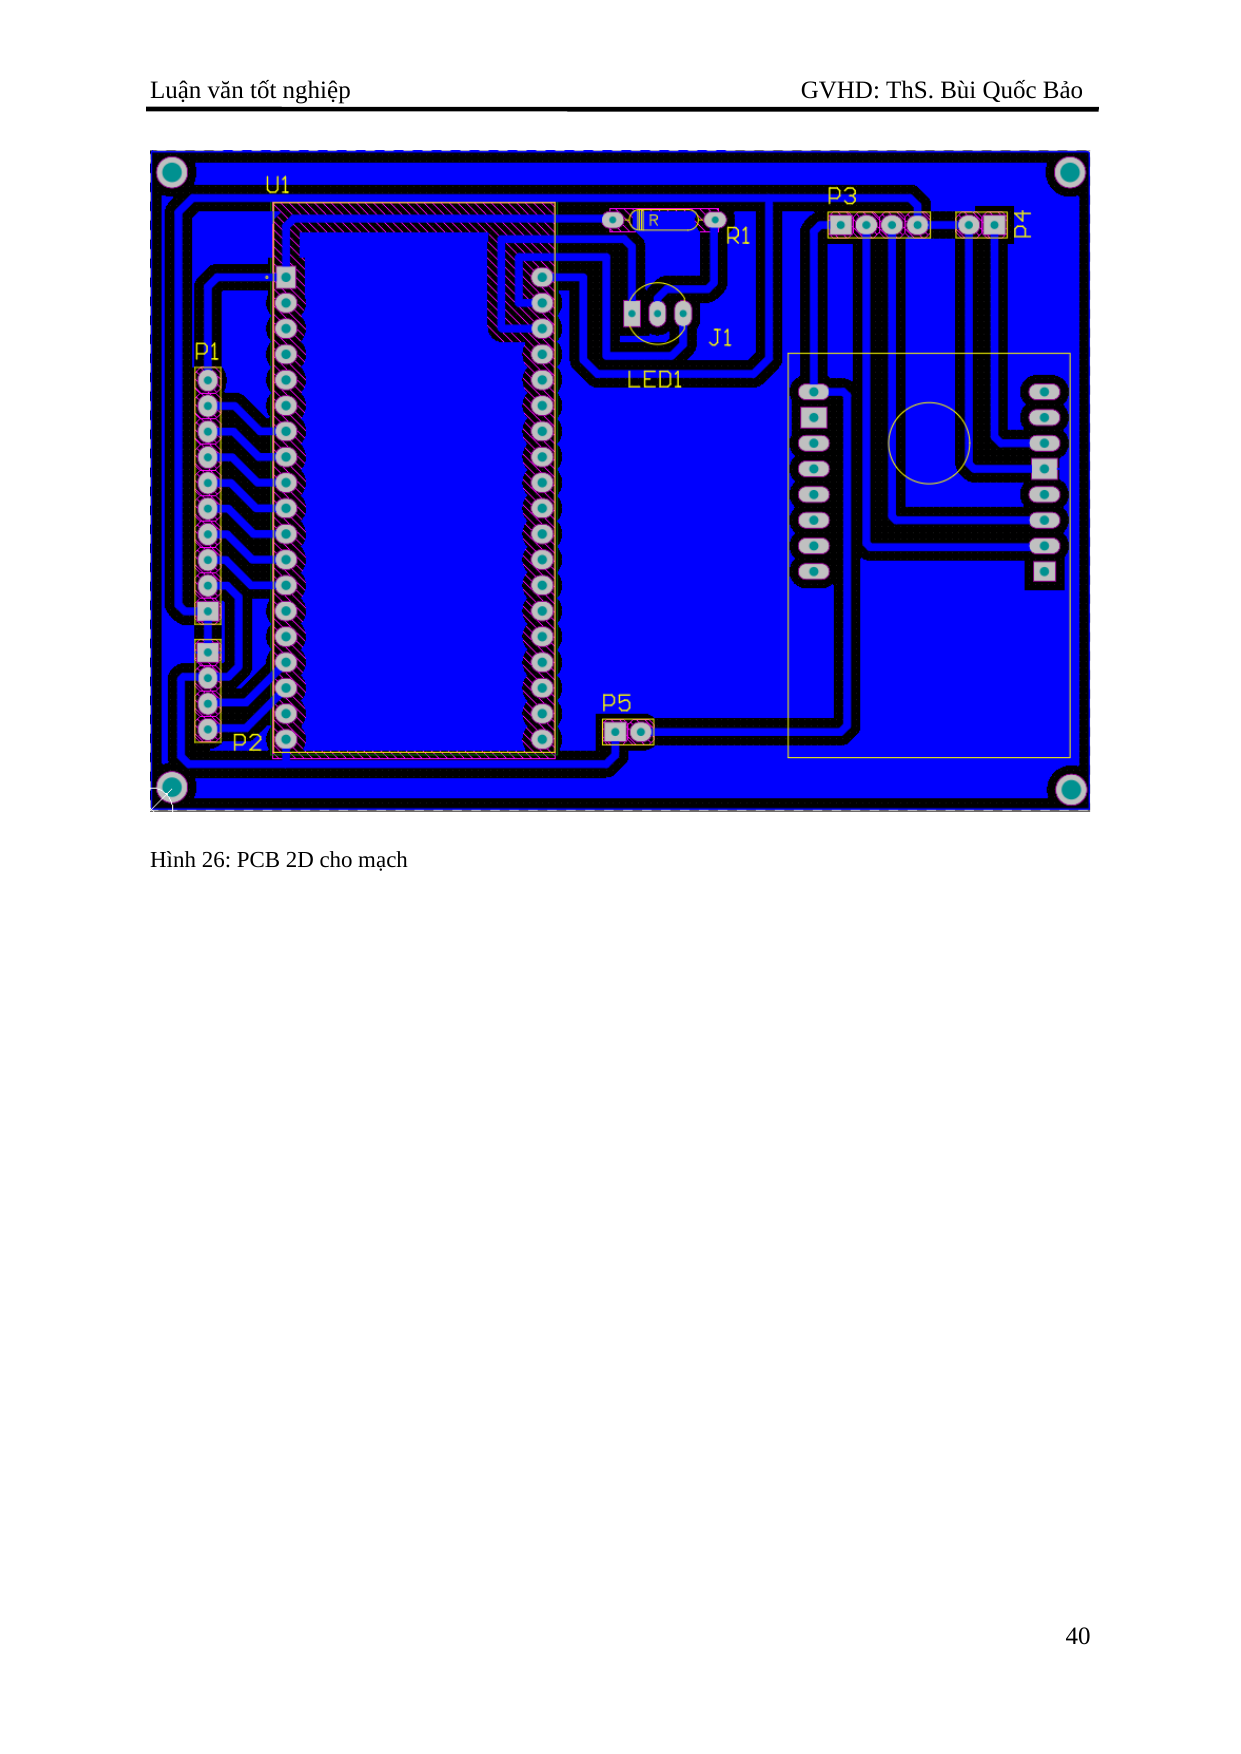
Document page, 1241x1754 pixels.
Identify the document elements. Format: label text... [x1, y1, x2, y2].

picture [150, 150, 1091, 812]
text Hình 26: PCB 2D cho mạch [150, 846, 1090, 873]
